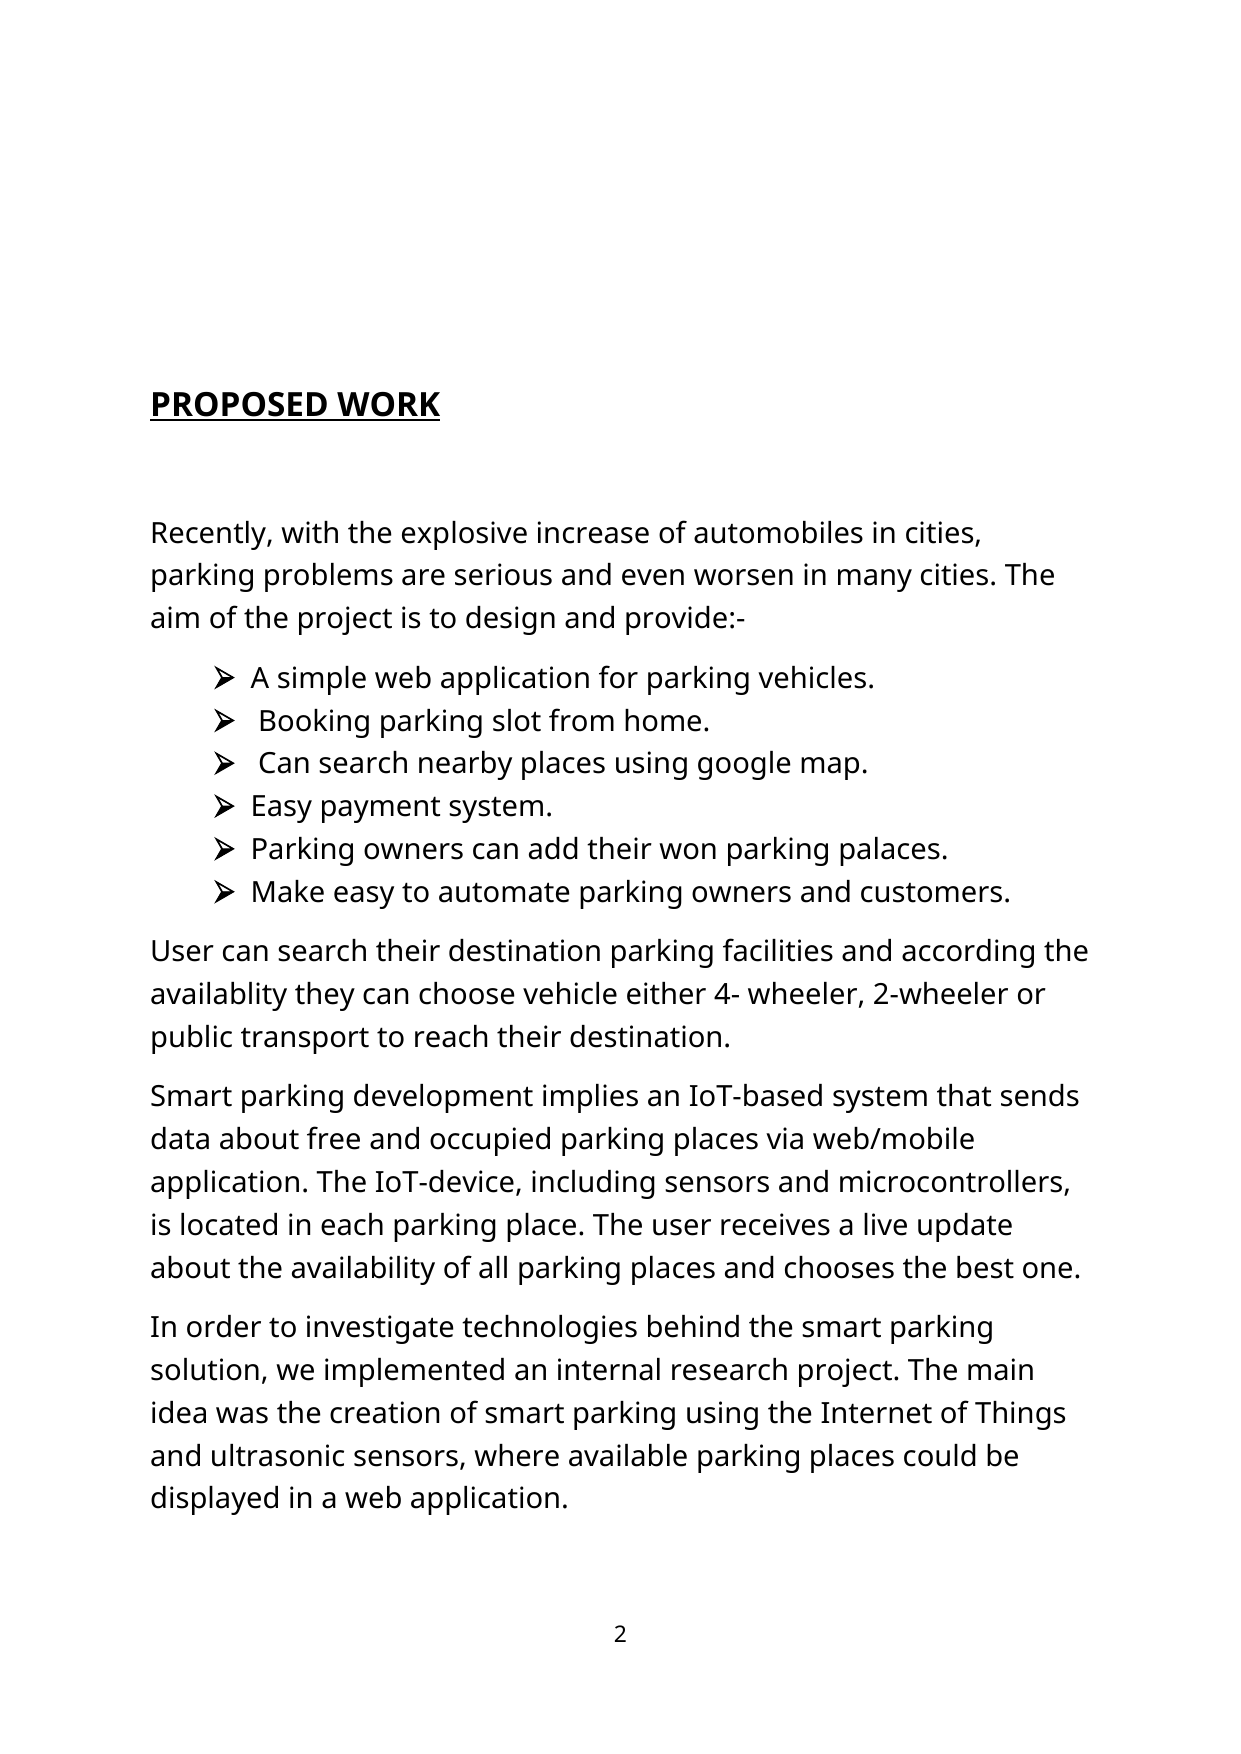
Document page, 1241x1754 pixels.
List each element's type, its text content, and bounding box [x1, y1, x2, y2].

list Easy payment system. [213, 785, 1090, 825]
text Smart parking development implies an IoT-based system that sends data about free and occupied parking places via web/mobile application. The IoT-device, including sensors and microcontrollers, is located in each parking place. The user receives a live update about the availability of all parking places and chooses the best one. [150, 1076, 1090, 1287]
list Can search nearby places using google map. [213, 743, 1090, 782]
text PROPOSED WORK [150, 381, 1090, 426]
text In order to investigate technologies behind the smart parking solution, we implemented an internal research project. The main idea was the creation of smart parking using the Internet of Things and ultrasonic sensors, where available parking places could be displayed in a web application. [150, 1306, 1090, 1517]
list Parking owners can add their won parking palaces. [213, 828, 1090, 868]
list Booking parking slot from home. [213, 700, 1090, 739]
list Make easy to automate parking owners and customers. [213, 871, 1090, 911]
list A simple web application for parking vehicles. [213, 657, 1090, 697]
text Recently, with the explosive increase of automobiles in cities, parking problems are serious and even worsen in many cities. The aim of the project is to design and provide:- [150, 512, 1090, 637]
text User can search their destination parking facilities and according the availablity they can choose vehicle either 4- wheeler, 2-wheeler or public transport to reach their destination. [150, 931, 1090, 1056]
